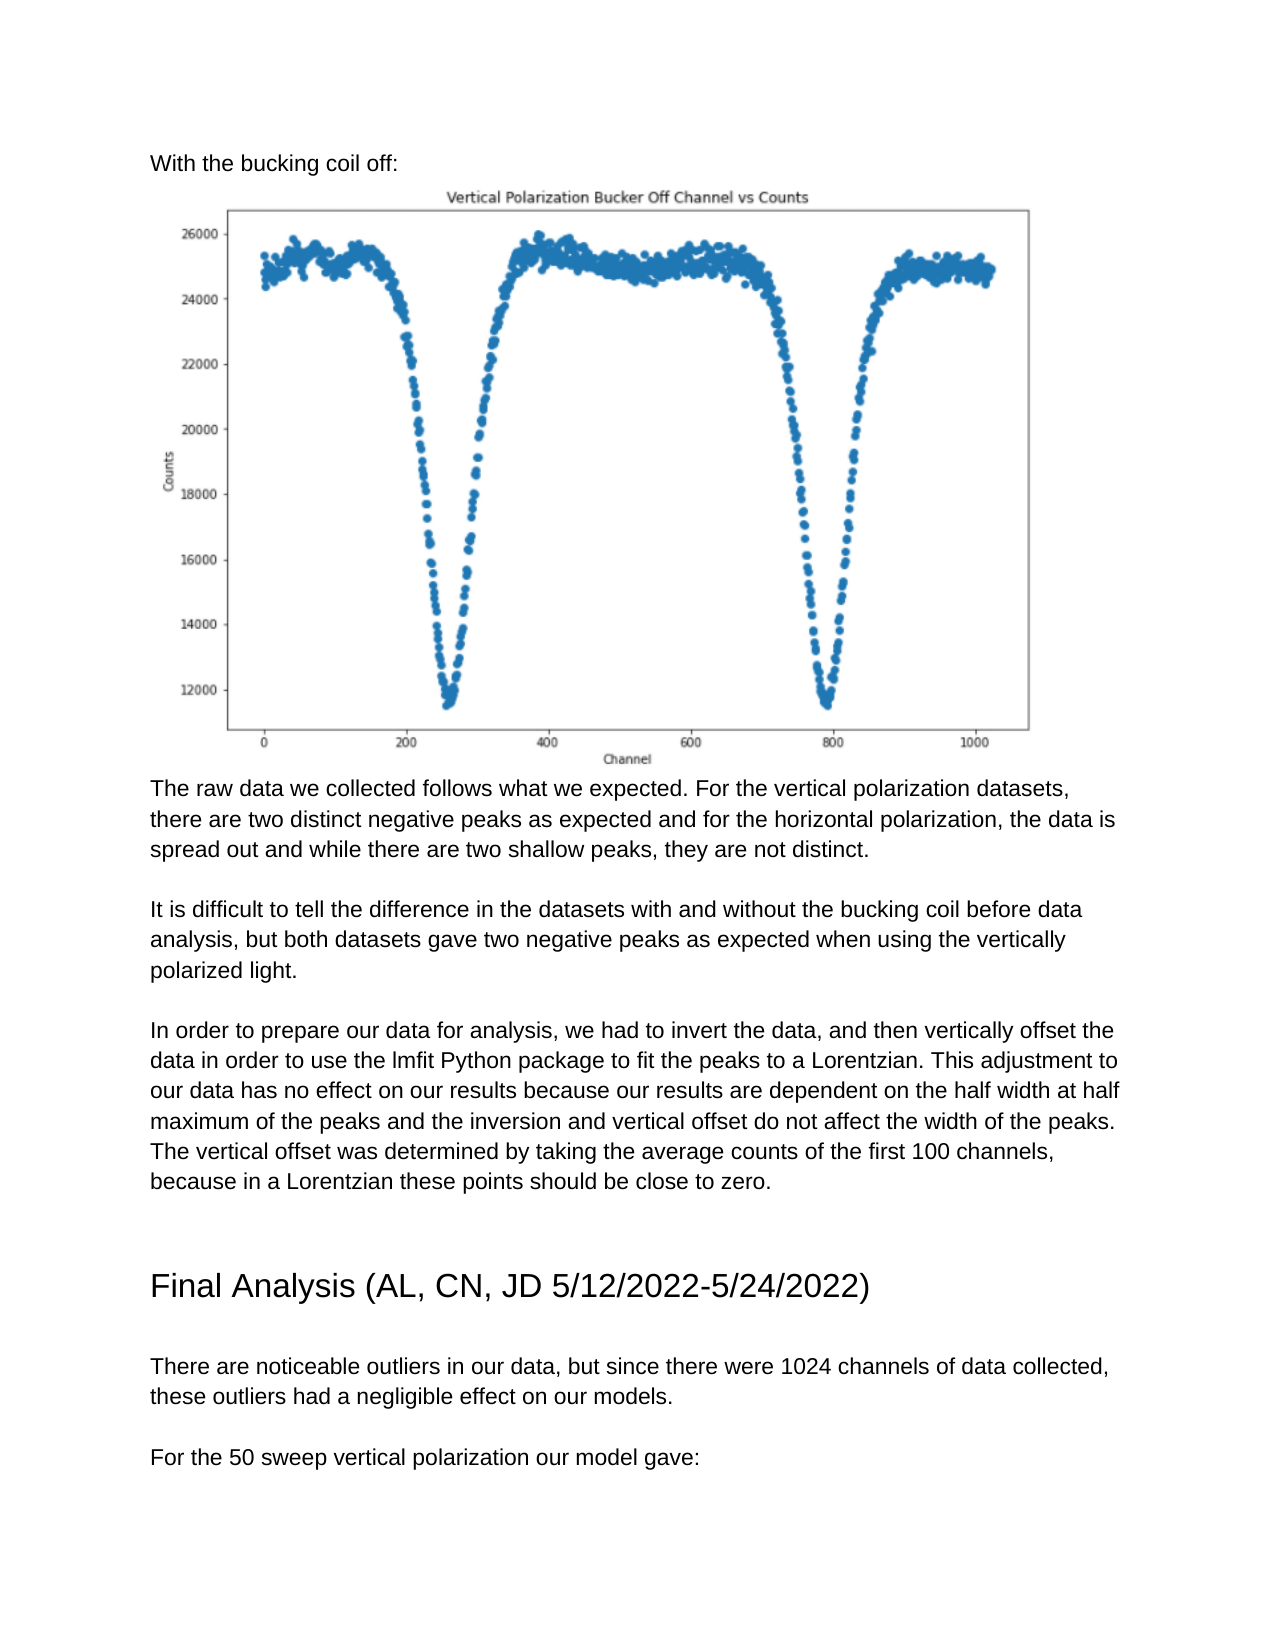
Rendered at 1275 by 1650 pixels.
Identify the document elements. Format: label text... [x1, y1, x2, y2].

text With the bucking coil off: [150, 150, 1125, 176]
text It is difficult to tell the difference in the datasets with and without the bucking coil before data analysis, but both datasets gave two negative peaks as expected when using the vertically polarized light. [150, 896, 1125, 983]
picture [150, 180, 1050, 772]
text For the 50 sweep vertical polarization our model gave: [150, 1443, 1125, 1470]
text In order to prepare our data for analysis, we had to invert the data, and then vertically offset the data in order to use the lmfit Python package to fit the peaks to a Lorentzian. This adjustment to our data has no effect on our results because our results are dependent on the half width at half maximum of the peaks and the inversion and vertical offset do not affect the width of the peaks. The vertical offset was determined by taking the average counts of the first 100 channels, because in a Lorentzian these points should be close to zero. [150, 1017, 1125, 1194]
subtitle Final Analysis (AL, CN, JD 5/12/2022-5/24/2022) [150, 1266, 1125, 1304]
text There are noticeable outliers in our data, but since there were 1024 channels of data collected, these outliers had a negligible effect on our models. [150, 1353, 1125, 1409]
text The raw data we collected follows what we expected. For the vertical polarization datasets, there are two distinct negative peaks as expected and for the horizontal polarization, the data is spread out and while there are two shallow peaks, they are not distinct. [150, 775, 1125, 862]
